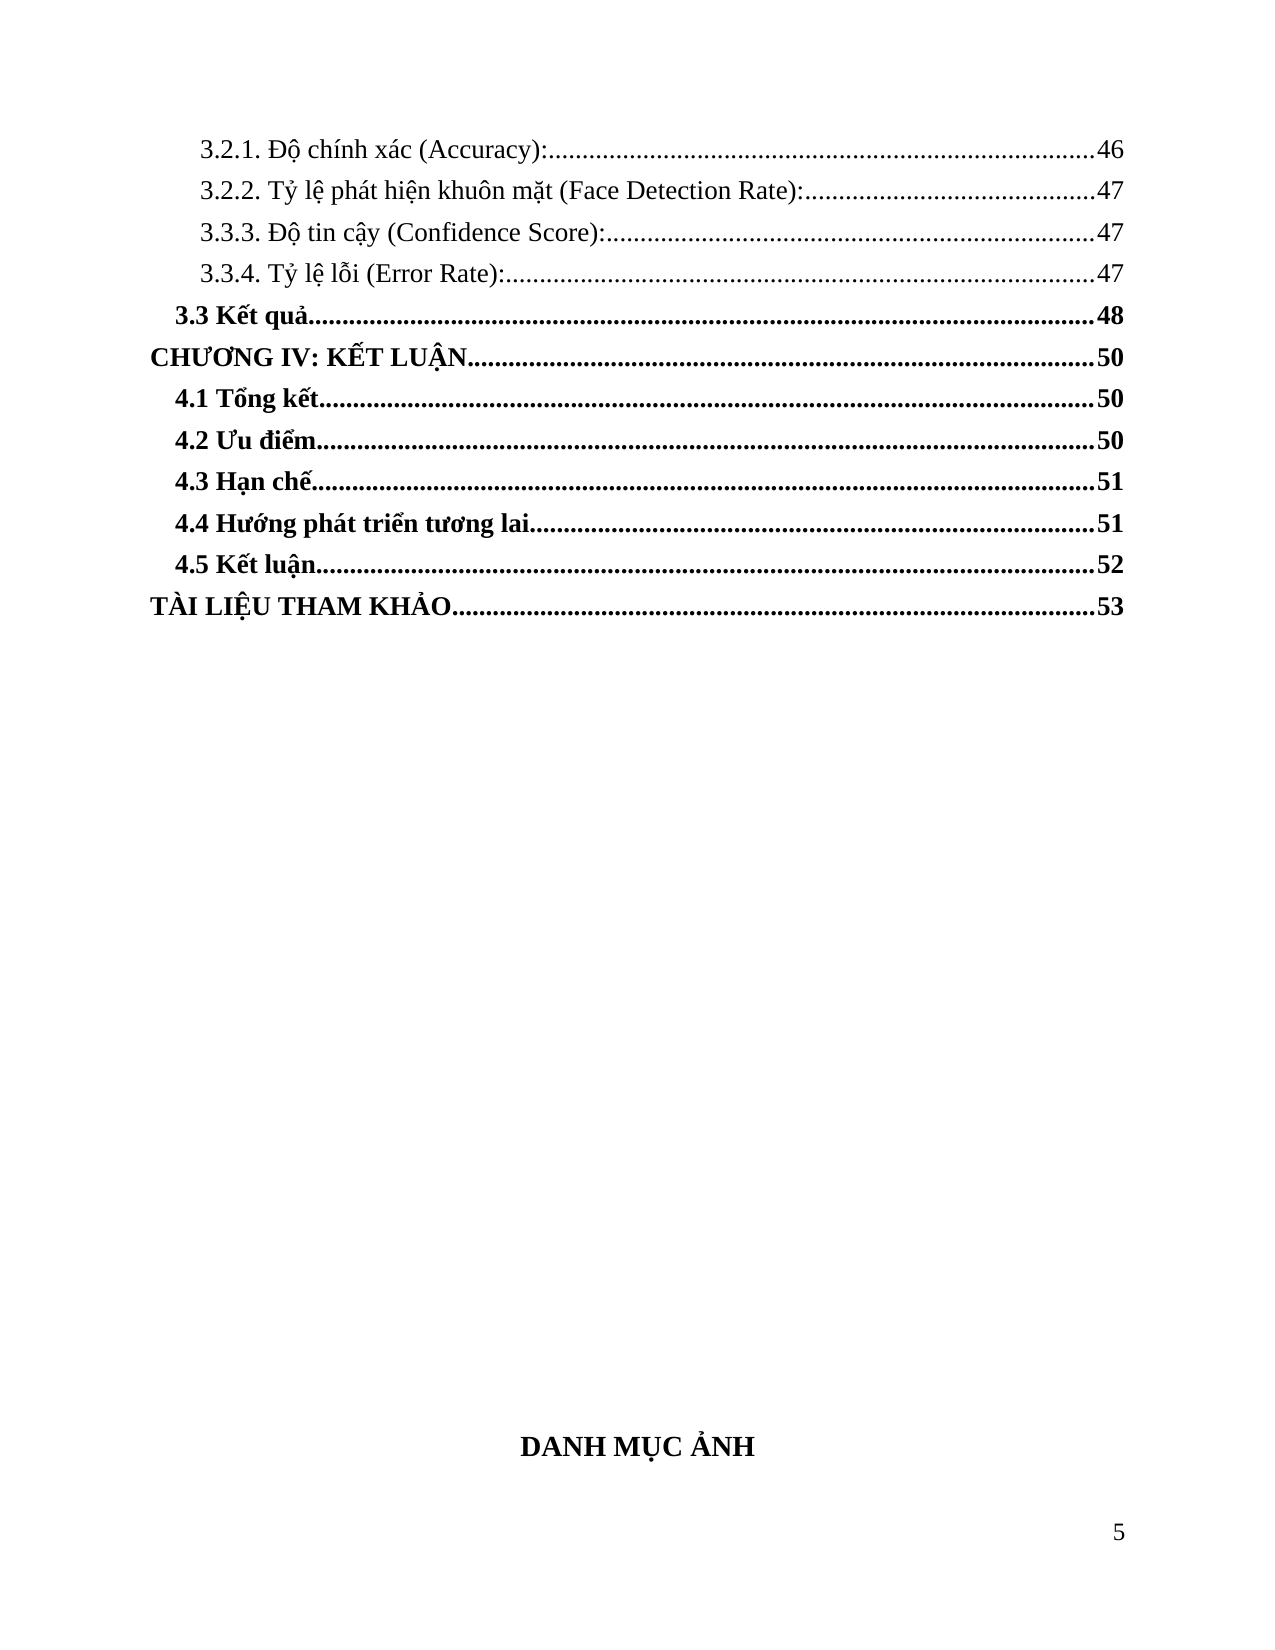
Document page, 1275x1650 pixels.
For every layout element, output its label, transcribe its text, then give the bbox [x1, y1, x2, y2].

text DANH MỤC ẢNH [150, 1429, 1125, 1463]
